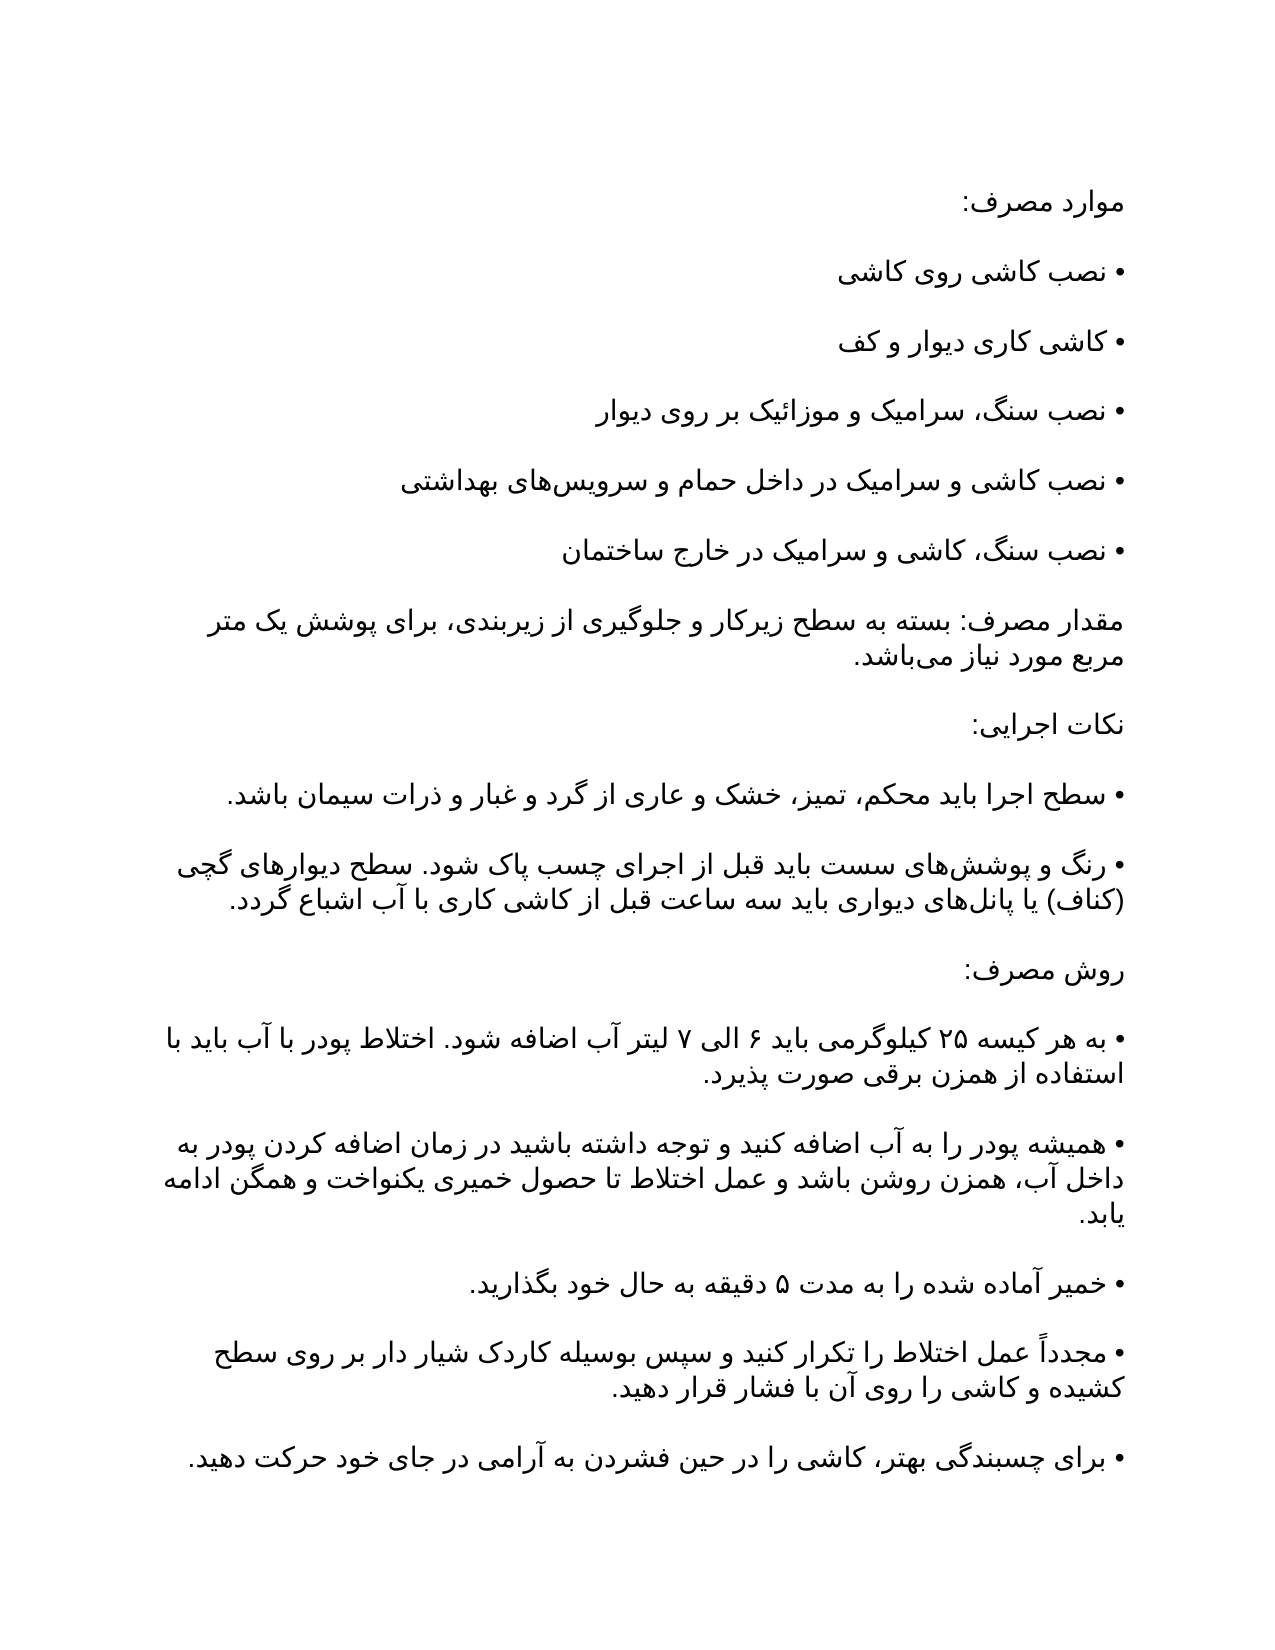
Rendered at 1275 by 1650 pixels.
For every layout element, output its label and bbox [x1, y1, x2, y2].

text [150, 150, 1125, 1473]
